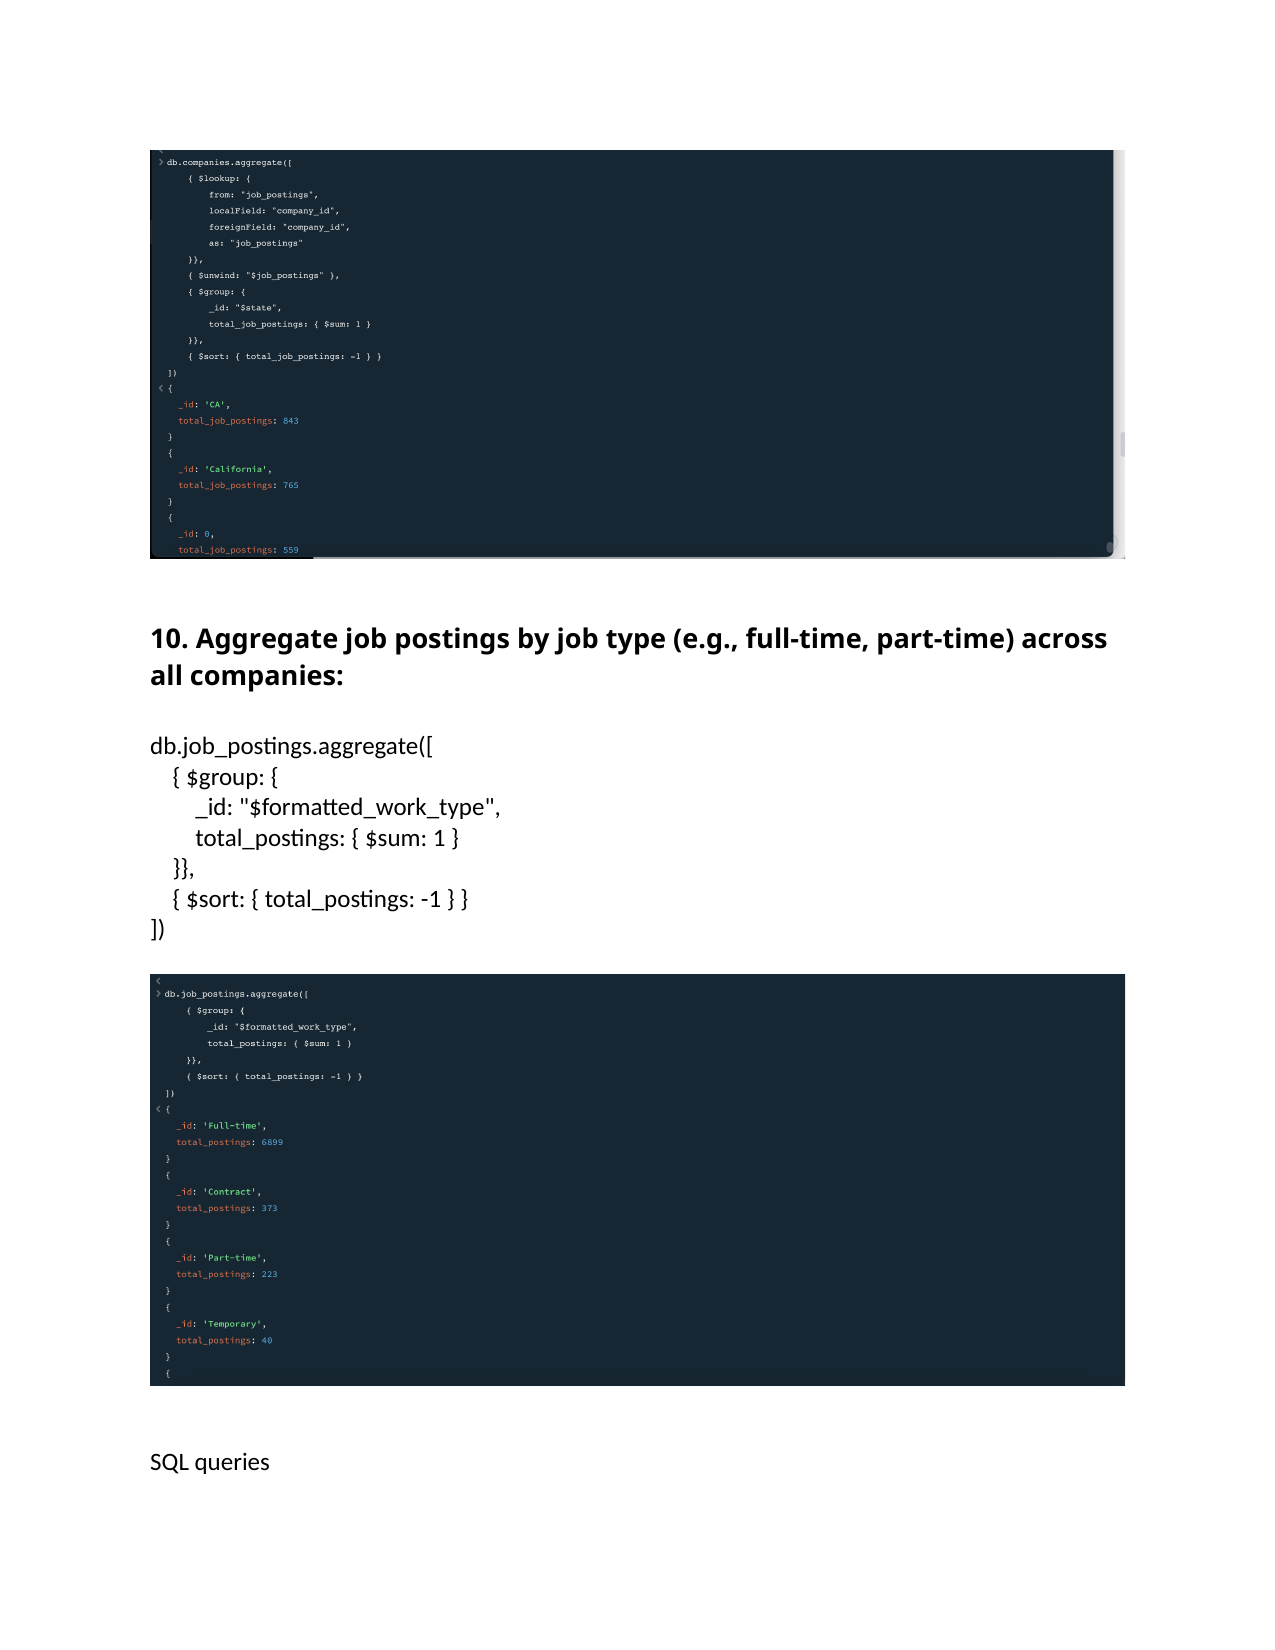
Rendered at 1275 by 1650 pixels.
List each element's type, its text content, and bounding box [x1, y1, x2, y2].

picture [150, 150, 1125, 559]
text db.job_postings.aggregate([ [150, 730, 1125, 761]
text { $sort: { total_postings: -1 } } [150, 883, 1125, 913]
text }}, [150, 852, 1125, 883]
picture [150, 974, 1125, 1386]
text 10. Aggregate job postings by job type (e.g., full-time, part-time) across all companies: [150, 620, 1125, 693]
text total_postings: { $sum: 1 } [150, 822, 1125, 852]
text ]) [150, 913, 1125, 944]
text { $group: { [150, 761, 1125, 791]
text _id: "$formatted_work_type", [150, 791, 1125, 822]
text SQL queries [150, 1446, 1125, 1477]
